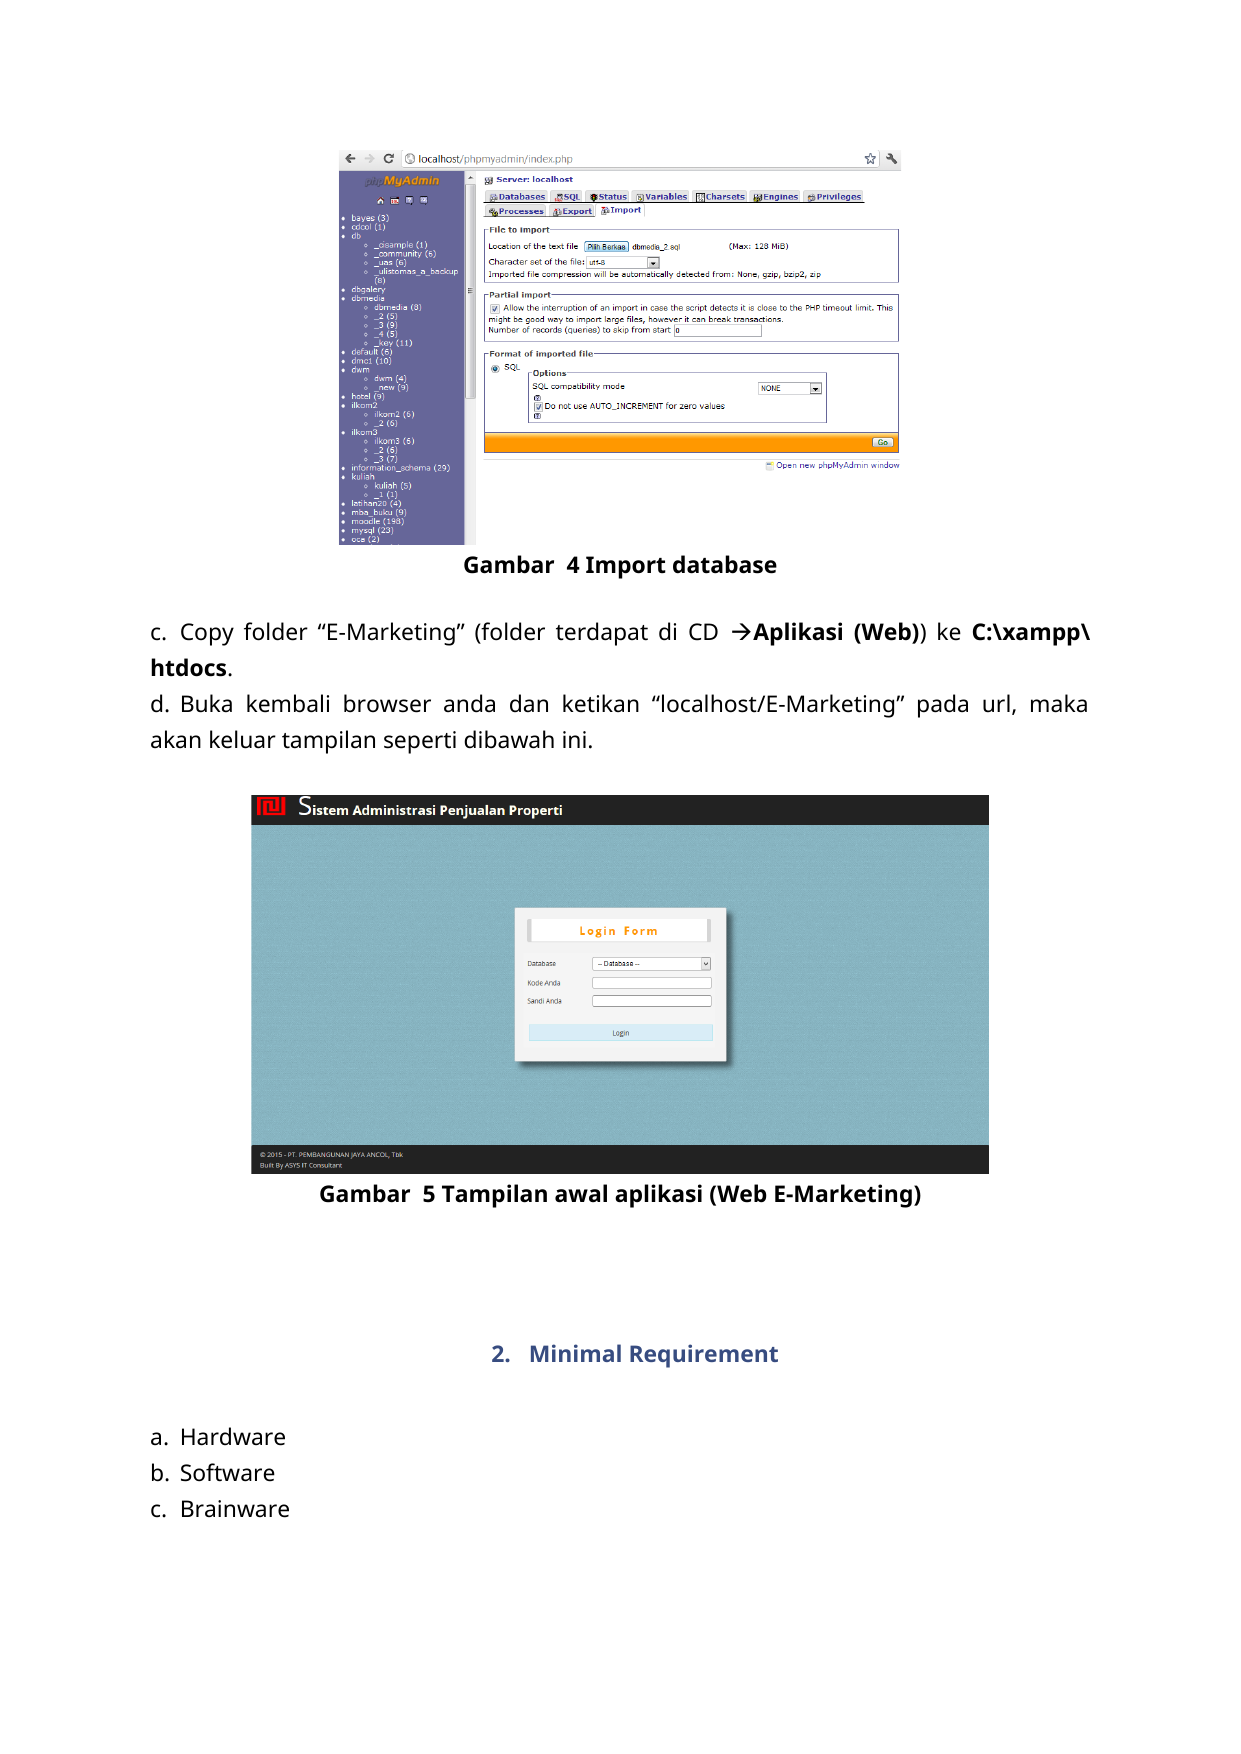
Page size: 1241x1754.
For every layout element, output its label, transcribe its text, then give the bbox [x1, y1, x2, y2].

picture [338, 150, 902, 545]
list Buka kembali browser anda dan ketikan “localhost/E-Marketing” pada url, maka akan keluar tampilan seperti dibawah ini. [150, 688, 1090, 755]
picture [251, 795, 989, 1174]
subtitle Minimal Requirement [179, 1338, 1090, 1369]
list Copy folder “E-Marketing” (folder terdapat di CD Aplikasi (Web)) ke C:\xampp\htdocs. [150, 616, 1090, 683]
list Hardware [150, 1421, 1090, 1452]
list Brainware [150, 1492, 1090, 1524]
text Gambar 4 Import database [150, 549, 1090, 580]
text Gambar 5 Tampilan awal aplikasi (Web E-Marketing) [150, 1178, 1090, 1209]
list Software [150, 1457, 1090, 1488]
